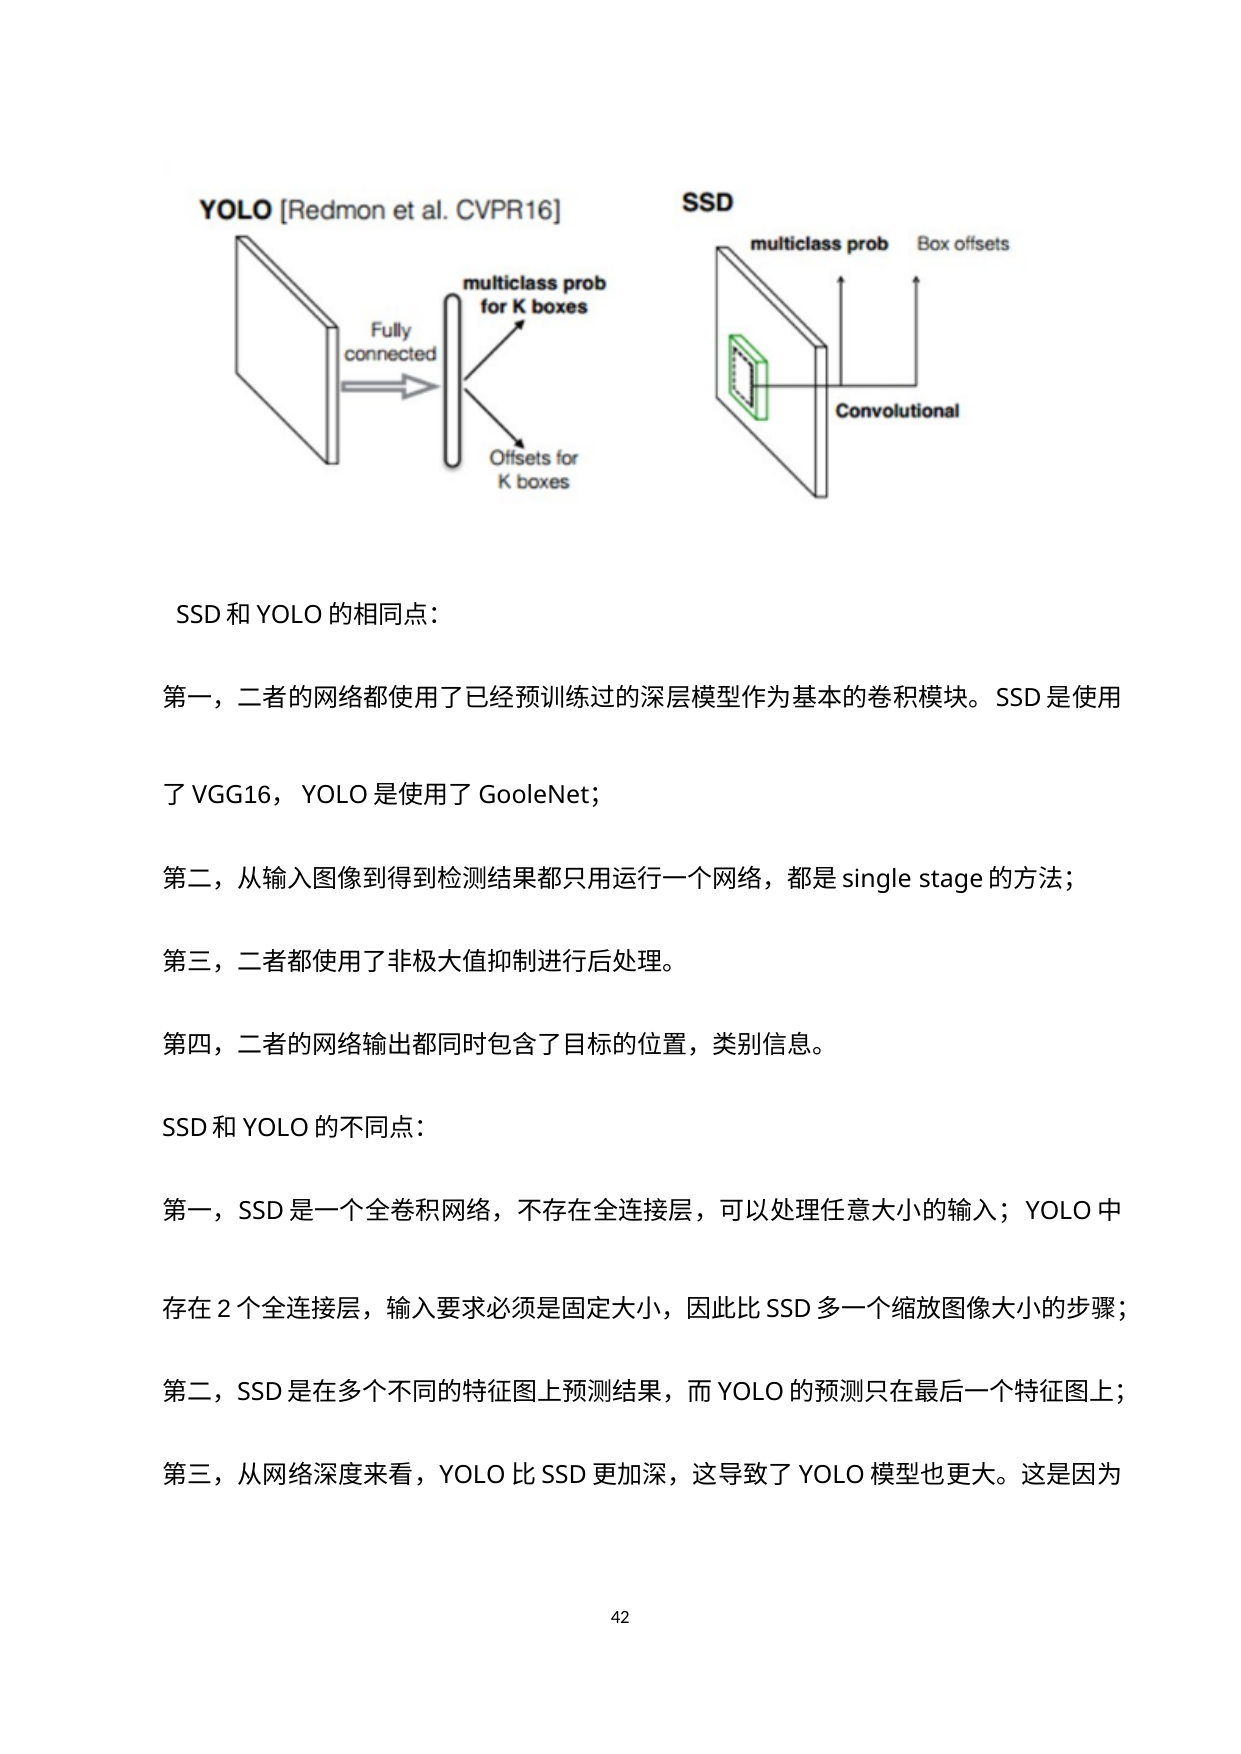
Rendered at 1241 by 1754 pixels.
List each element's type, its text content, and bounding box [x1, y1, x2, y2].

text 第一，SSD是一个全卷积网络，不存在全连接层，可以处理任意大小的输入；YOLO中存在2个全连接层，输入要求必须是固定大小，因此比SSD多一个缩放图像大小的步骤； [162, 1176, 1122, 1339]
text SSD和YOLO的相同点： [162, 580, 1122, 645]
text 第一，二者的网络都使用了已经预训练过的深层模型作为基本的卷积模块。SSD是使用了VGG16， YOLO是使用了GooleNet； [162, 663, 1122, 826]
picture [161, 161, 1048, 515]
text 第二，SSD是在多个不同的特征图上预测结果，而YOLO的预测只在最后一个特征图上； [162, 1357, 1122, 1422]
text 第三，二者都使用了非极大值抑制进行后处理。 [162, 927, 1122, 992]
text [162, 1440, 1122, 1505]
text 第二，从输入图像到得到检测结果都只用运行一个网络，都是single stage的方法； [162, 844, 1122, 909]
text 第四，二者的网络输出都同时包含了目标的位置，类别信息。 [162, 1010, 1122, 1075]
text SSD和YOLO的不同点： [162, 1093, 1122, 1158]
